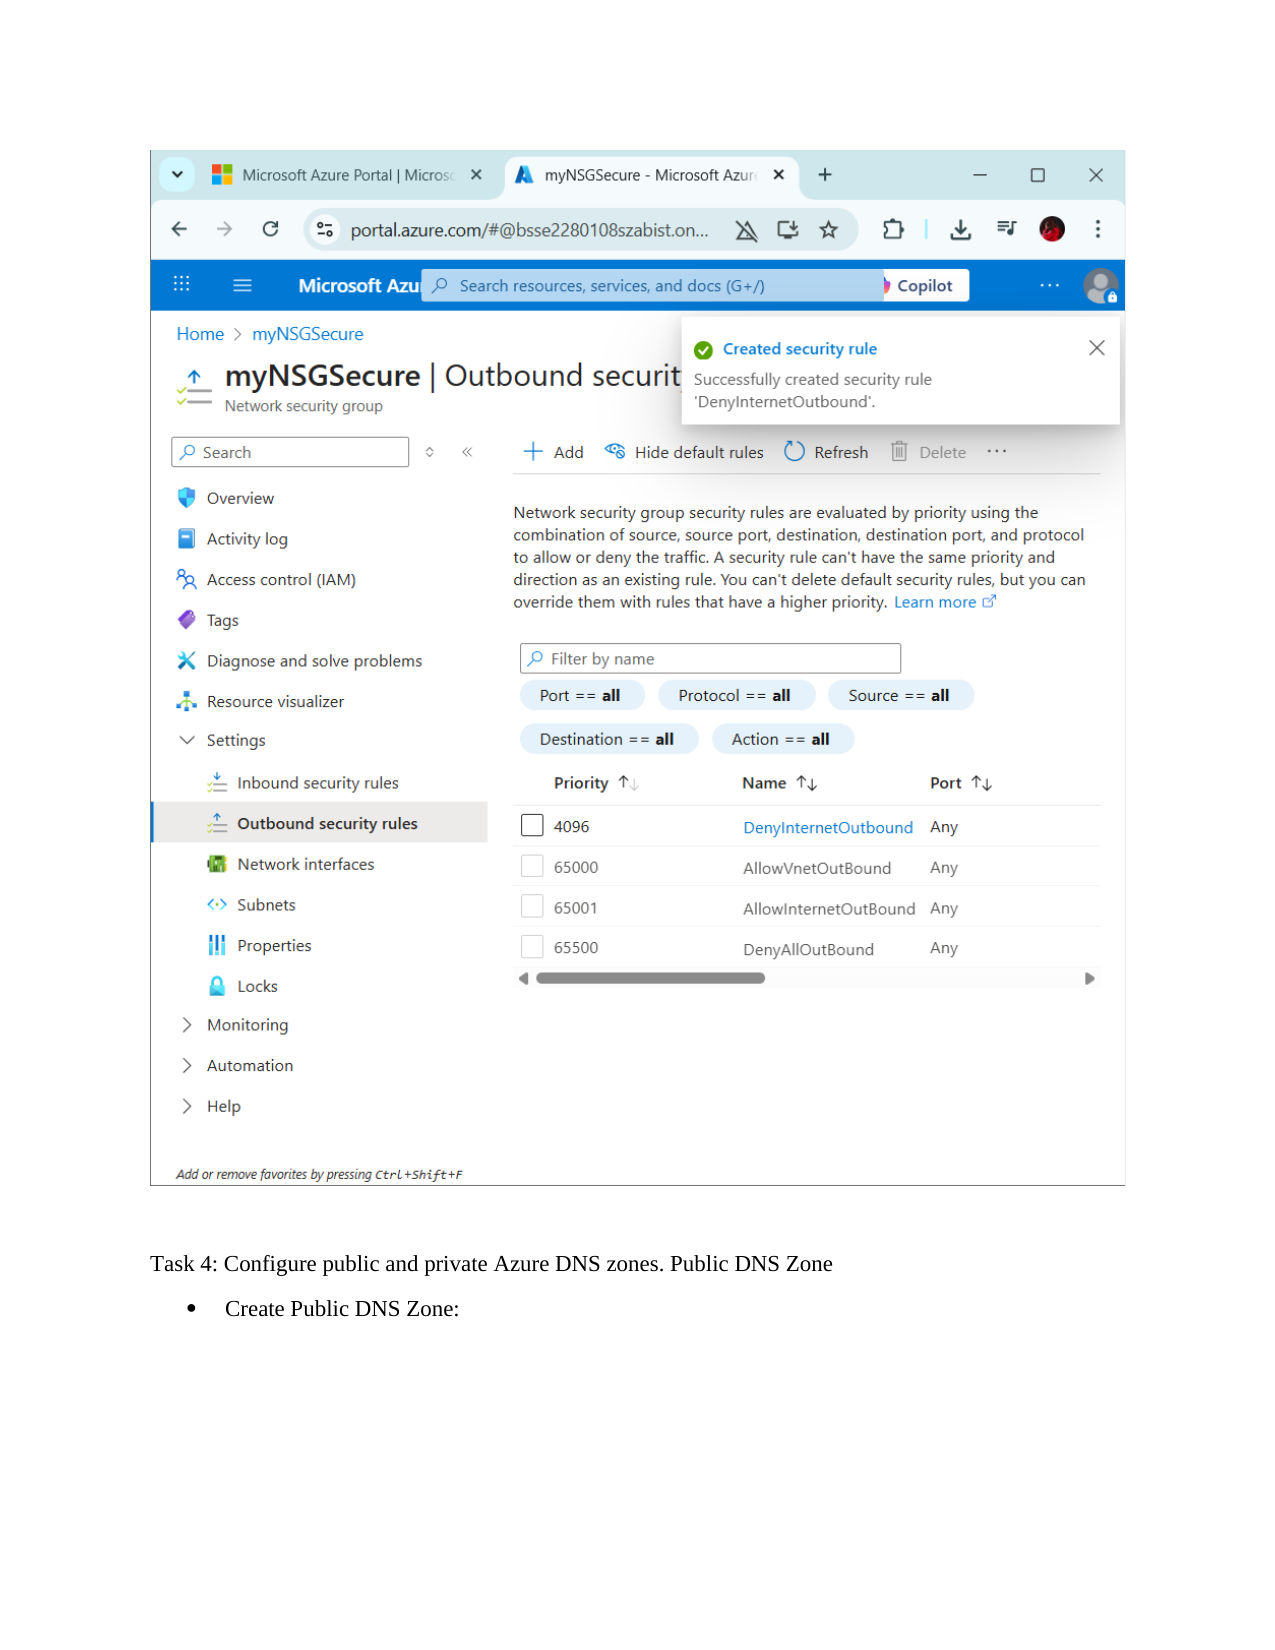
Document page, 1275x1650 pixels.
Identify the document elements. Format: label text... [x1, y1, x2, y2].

list Create Public DNS Zone: [187, 1295, 1125, 1321]
picture [150, 150, 1125, 1186]
text Task 4: Configure public and private Azure DNS zones. Public DNS Zone [150, 1250, 1125, 1276]
